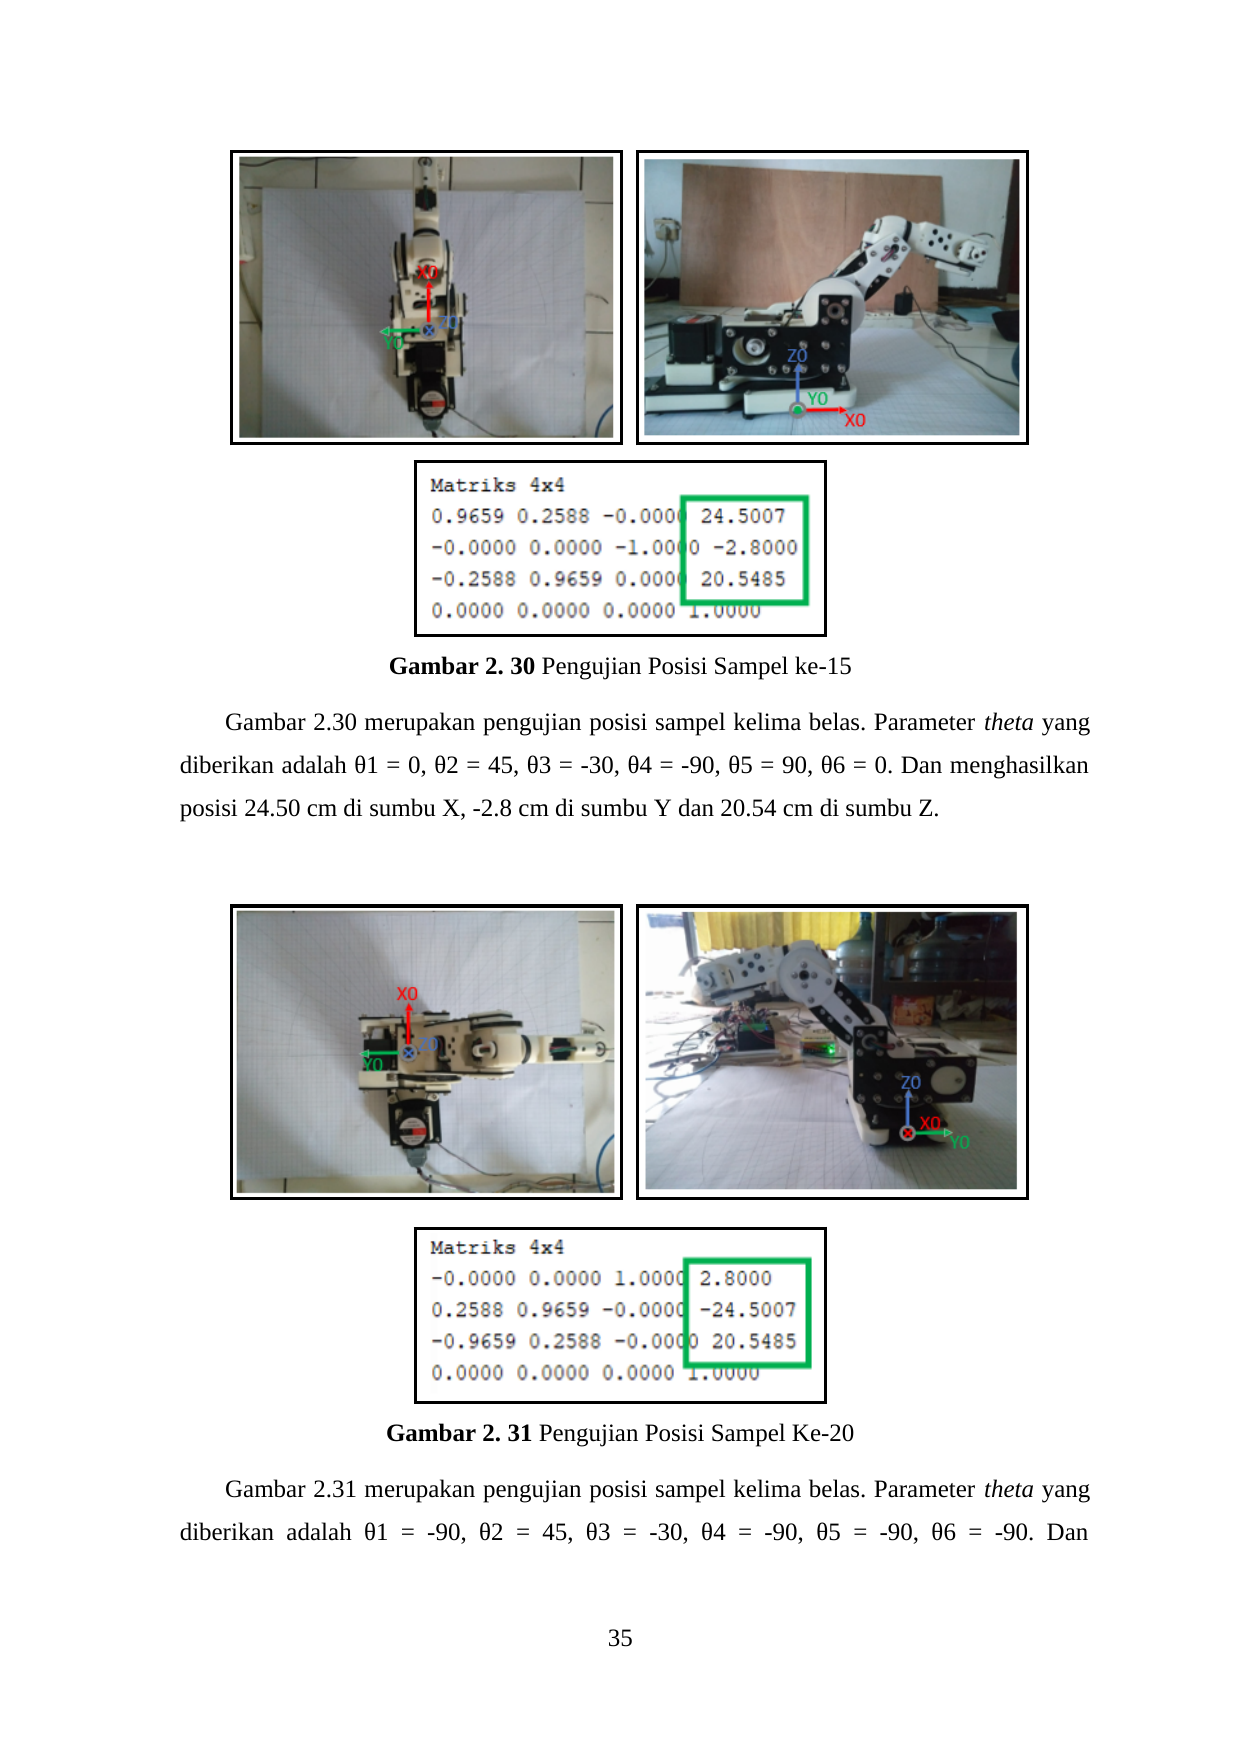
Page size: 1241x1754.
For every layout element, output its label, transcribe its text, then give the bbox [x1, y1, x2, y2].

picture [417, 1230, 824, 1401]
picture [639, 153, 1026, 442]
picture [233, 153, 620, 442]
picture [639, 908, 1026, 1197]
picture [233, 908, 620, 1197]
text Gambar 2. 30 Pengujian Posisi Sampel ke-15 [150, 651, 1090, 680]
text Gambar 2. 31 Pengujian Posisi Sampel Ke-20 [150, 1418, 1090, 1447]
picture [417, 463, 824, 634]
text Gambar 2.30 merupakan pengujian posisi sampel kelima belas. Parameter theta yang diberikan adalah θ1 = 0, θ2 = 45, θ3 = -30, θ4 = -90, θ5 = 90, θ6 = 0. Dan menghasilkan posisi 24.50 cm di sumbu X, -2.8 cm di sumbu Y dan 20.54 cm di sumbu Z. [179, 707, 1090, 822]
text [179, 1474, 1090, 1546]
